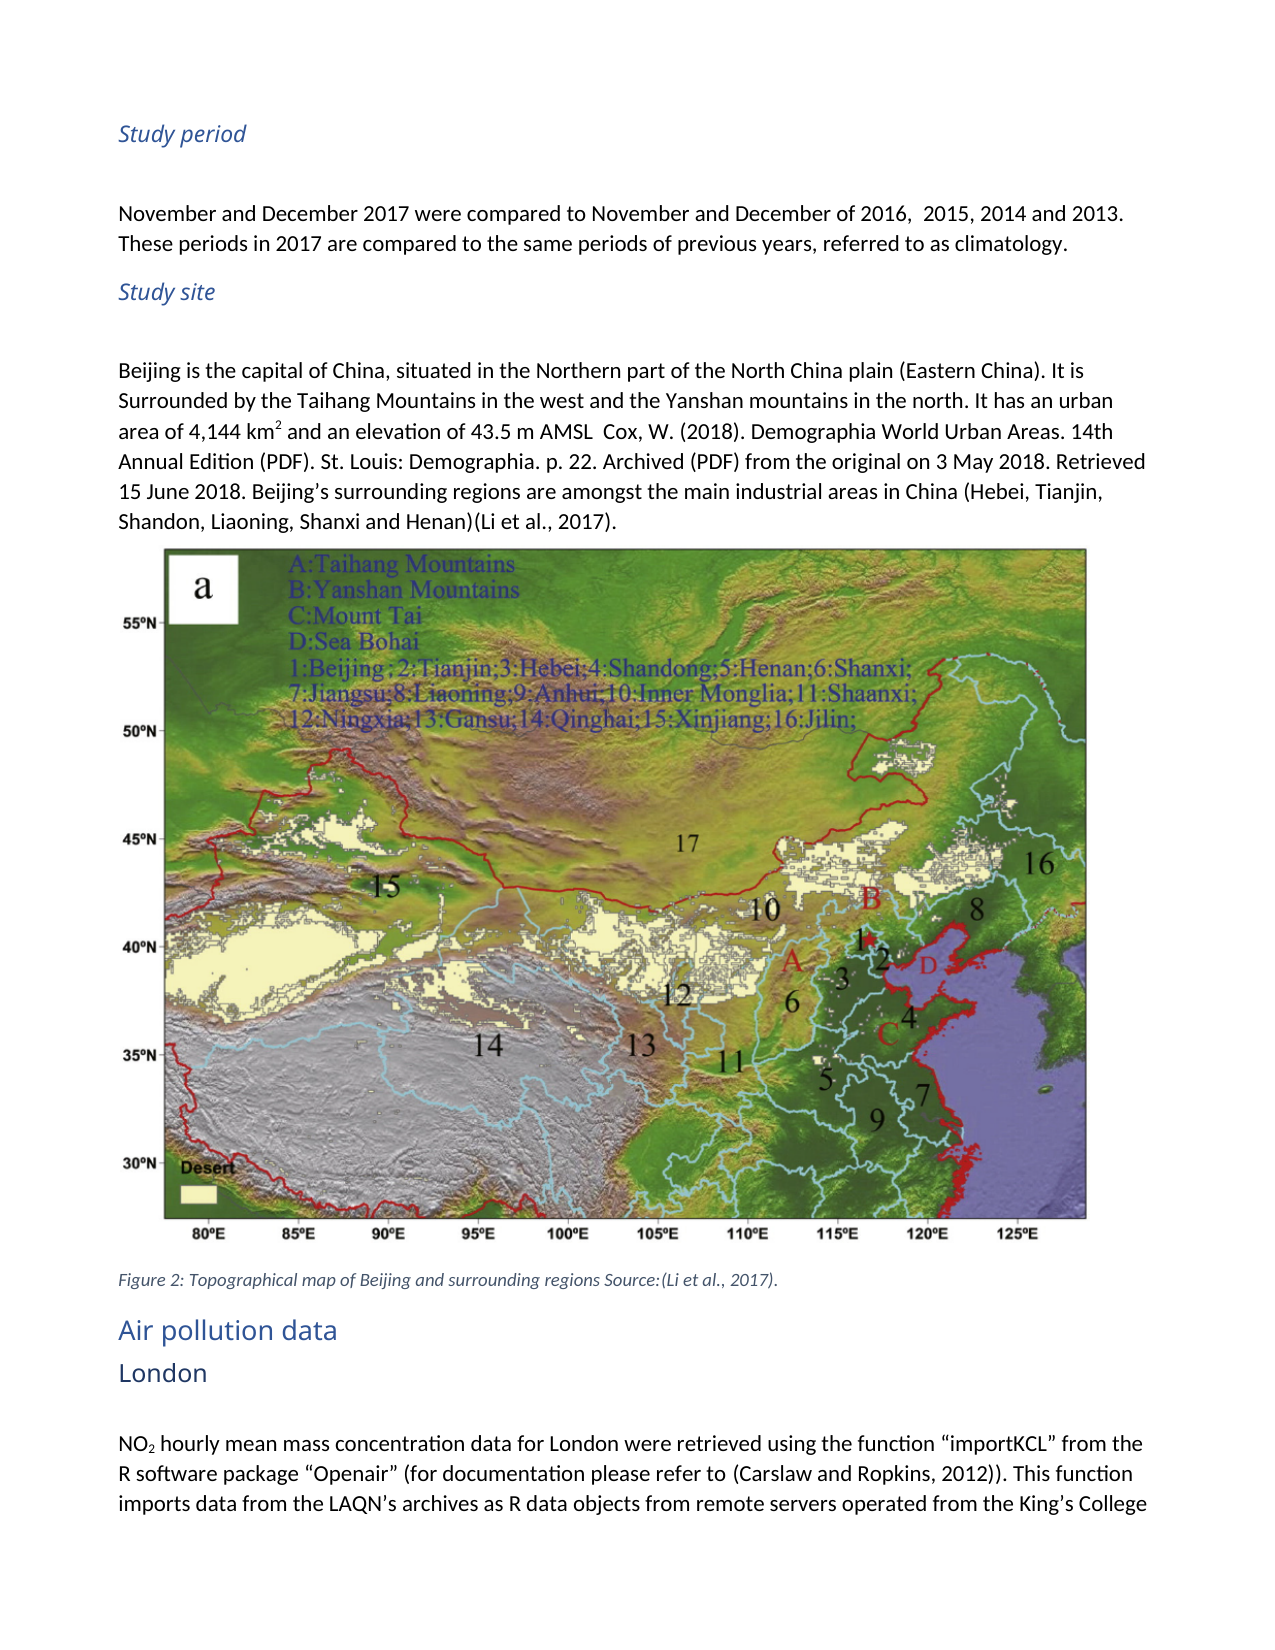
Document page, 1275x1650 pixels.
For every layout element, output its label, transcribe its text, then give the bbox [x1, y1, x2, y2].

text November and December 2017 were compared to November and December of 2016, 2015, 2014 and 2013. These periods in 2017 are compared to the same periods of previous years, referred to as climatology. [118, 199, 1157, 257]
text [118, 1429, 1157, 1517]
picture [118, 537, 1094, 1249]
subtitle Air pollution data [118, 1311, 1157, 1348]
subtitle Study period [118, 118, 1157, 149]
subtitle Study site [118, 276, 1157, 307]
text Figure 2: Topographical map of Beijing and surrounding regions Source:(Li et al., 2017). [118, 1268, 1157, 1291]
subtitle London [118, 1355, 1157, 1426]
